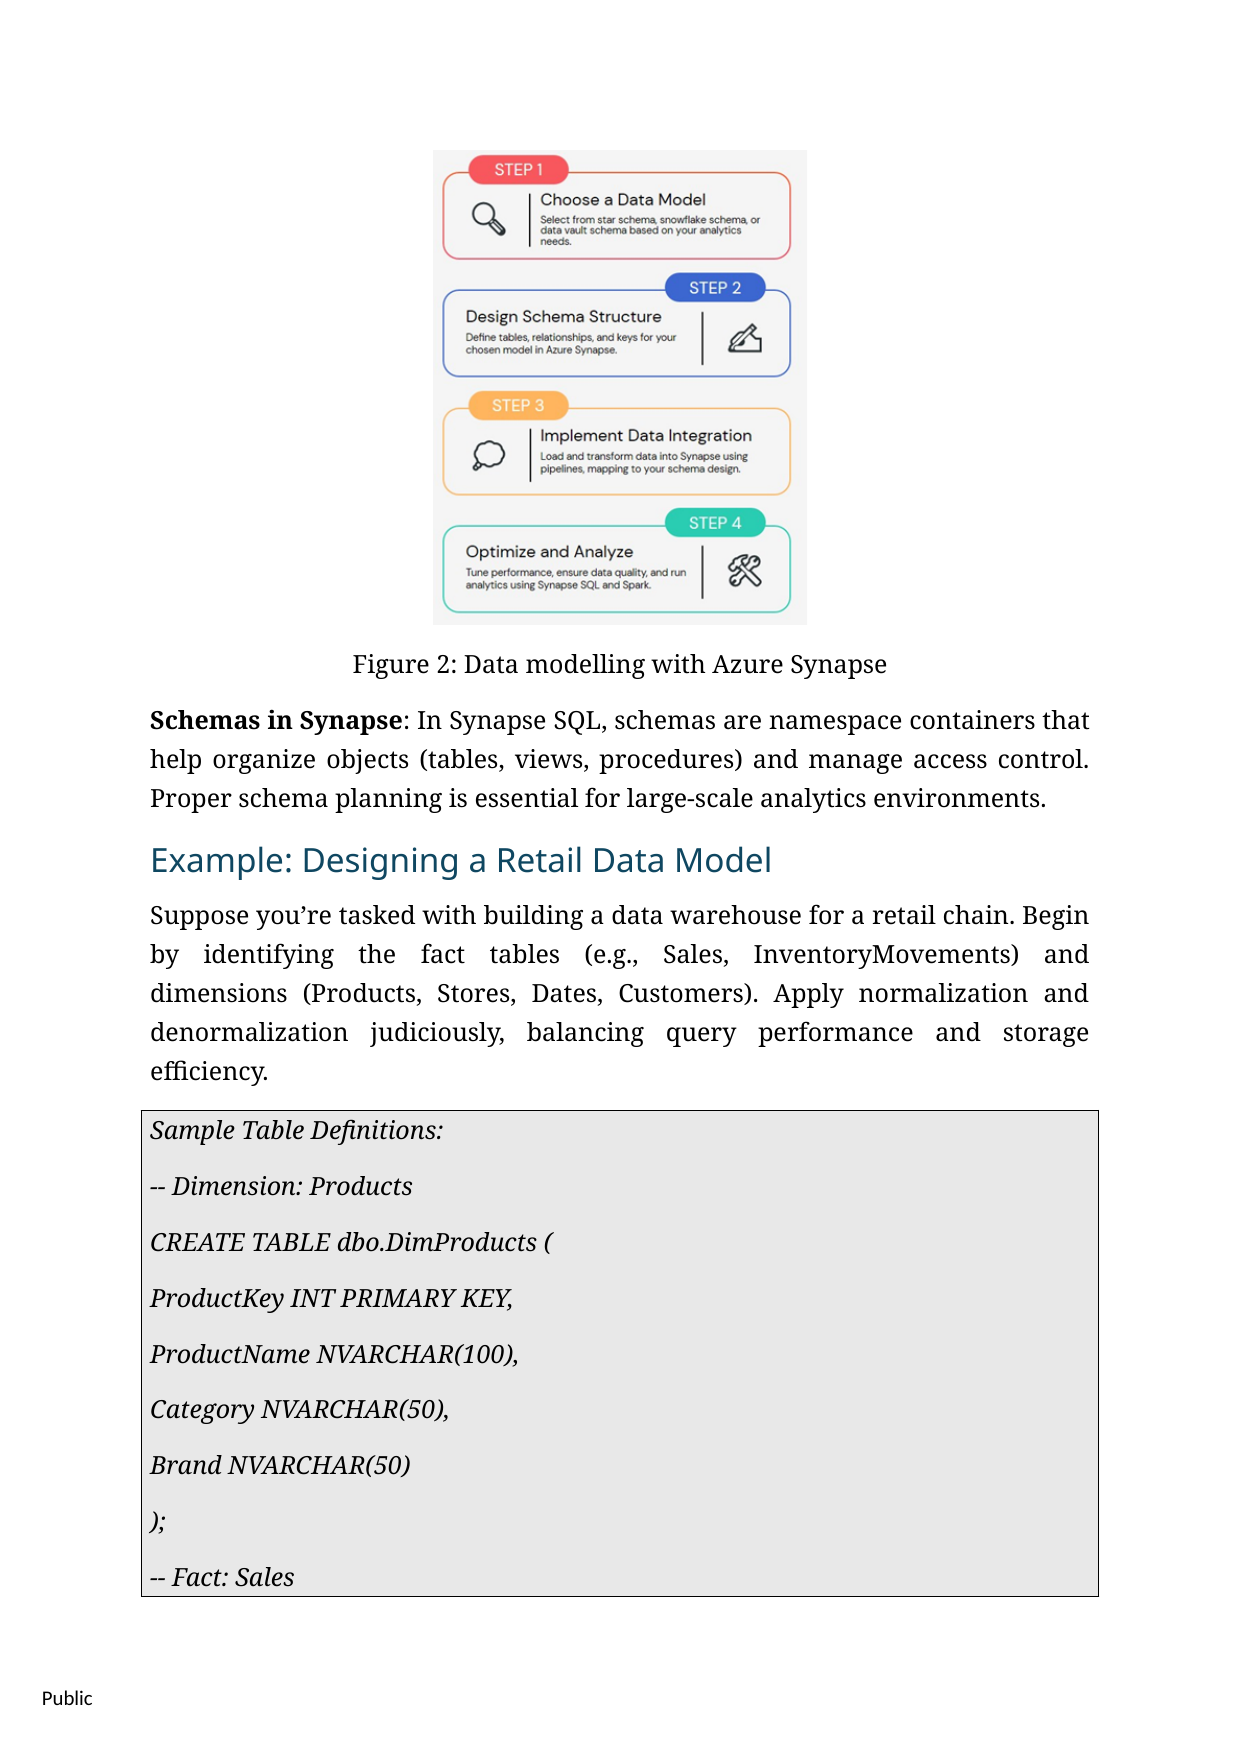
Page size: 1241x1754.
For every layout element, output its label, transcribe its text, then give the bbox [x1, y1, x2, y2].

picture [433, 150, 808, 625]
text ProductKey INT PRIMARY KEY, [142, 1277, 1098, 1314]
text Schemas in Synapse: In Synapse SQL, schemas are namespace containers that help organize objects (tables, views, procedures) and manage access control. Proper schema planning is essential for large-scale analytics environments. [150, 703, 1090, 815]
text Suppose you’re tasked with building a data warehouse for a retail chain. Begin by identifying the fact tables (e.g., Sales, InventoryMovements) and dimensions (Products, Stores, Dates, Customers). Apply normalization and denormalization judiciously, balancing query performance and storage efficiency. [150, 897, 1090, 1088]
text Category NVARCHAR(50), [142, 1389, 1098, 1426]
text ProductName NVARCHAR(100), [142, 1333, 1098, 1370]
text -- Fact: Sales [142, 1556, 1098, 1596]
text -- Dimension: Products [142, 1166, 1098, 1203]
text CREATE TABLE dbo.DimProducts ( [142, 1221, 1098, 1259]
text Figure 2: Data modelling with Azure Synapse [150, 647, 1090, 681]
text Sample Table Definitions: [142, 1111, 1098, 1147]
text Brand NVARCHAR(50) [142, 1445, 1098, 1482]
text ); [142, 1501, 1098, 1538]
subtitle Example: Designing a Retail Data Model [150, 837, 1090, 882]
